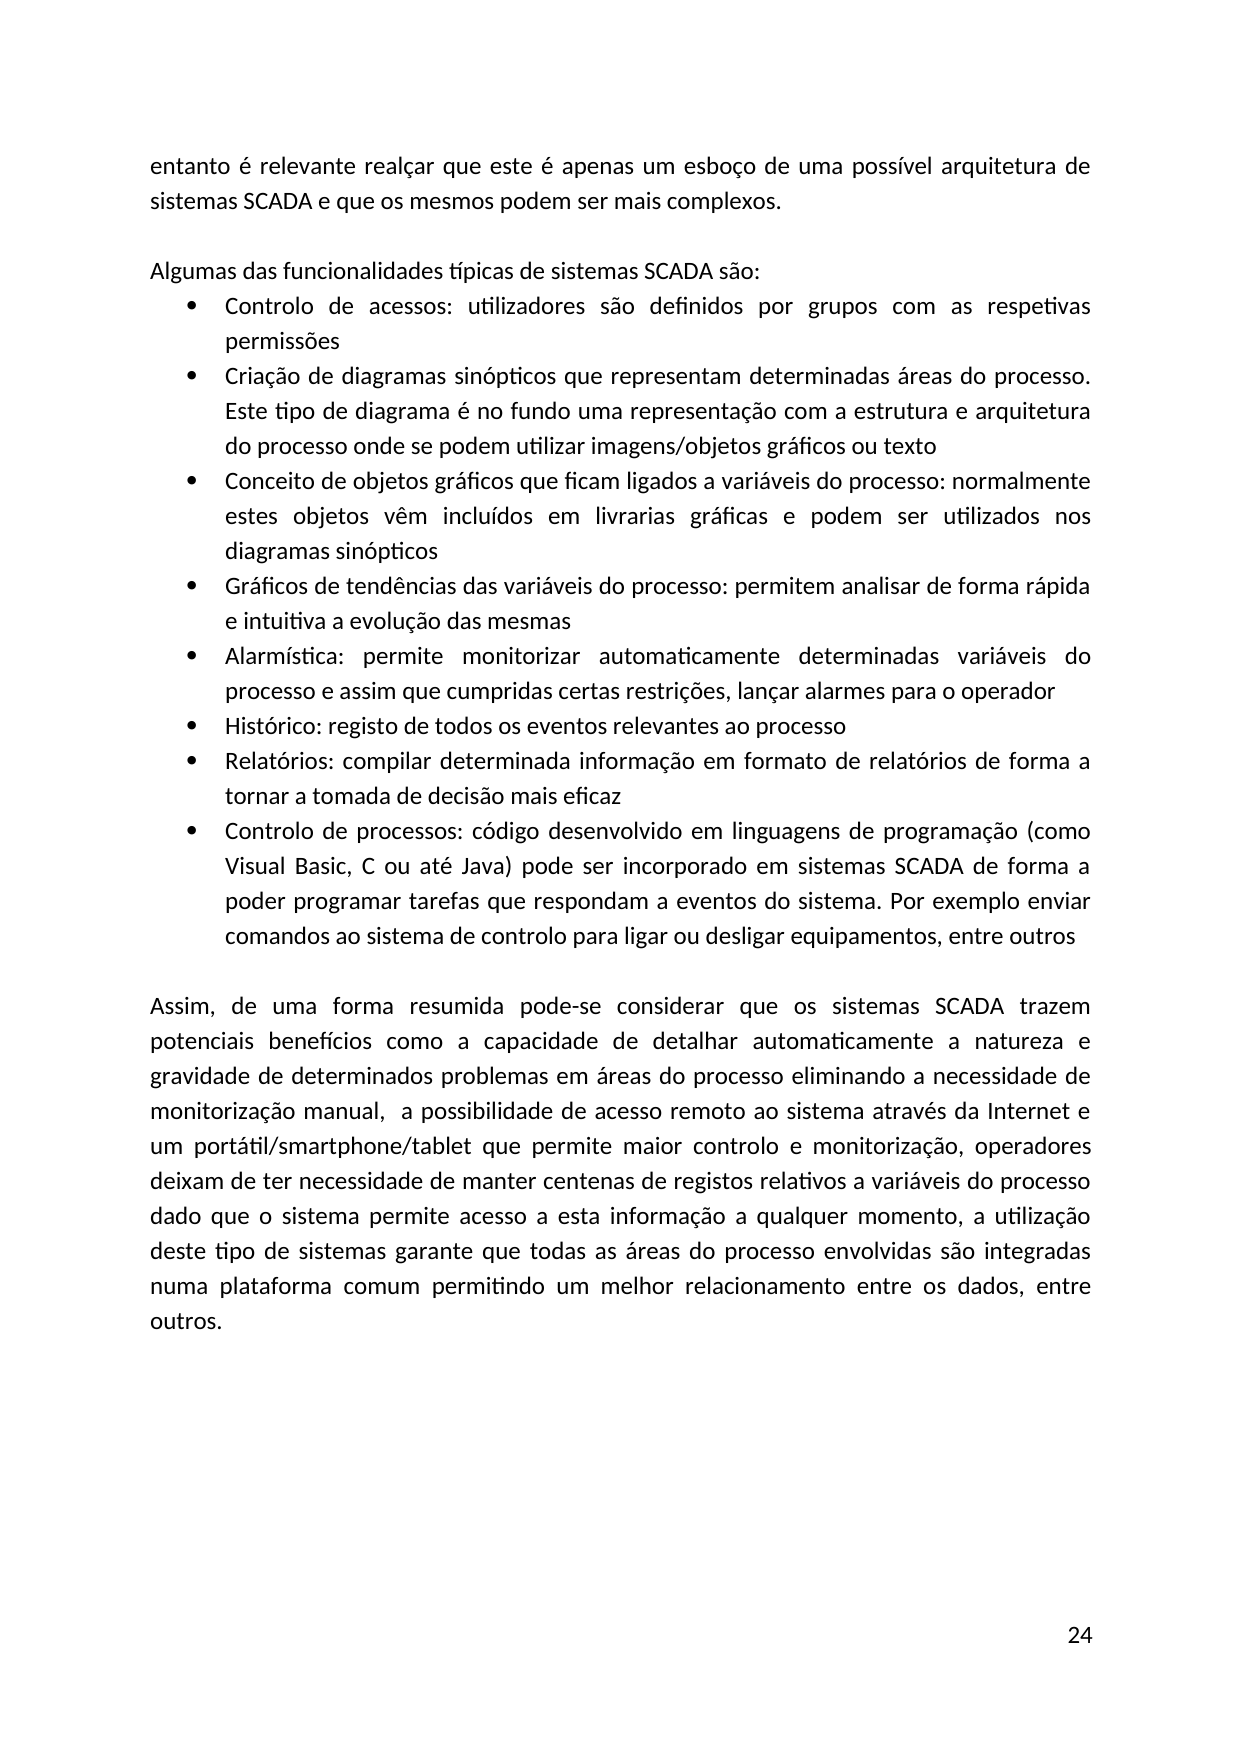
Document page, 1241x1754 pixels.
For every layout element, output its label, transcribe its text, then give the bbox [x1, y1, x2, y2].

text Algumas das funcionalidades típicas de sistemas SCADA são: [150, 255, 1092, 286]
list Relatórios: compilar determinada informação em formato de relatórios de forma a tornar a tomada de decisão mais eficaz [187, 745, 1092, 811]
list Controlo de processos: código desenvolvido em linguagens de programação (como Visual Basic, C ou até Java) pode ser incorporado em sistemas SCADA de forma a poder programar tarefas que respondam a eventos do sistema. Por exemplo enviar comandos ao sistema de controlo para ligar ou desligar equipamentos, entre outros [187, 815, 1092, 951]
text Assim, de uma forma resumida pode-se considerar que os sistemas SCADA trazem potenciais benefícios como a capacidade de detalhar automaticamente a natureza e gravidade de determinados problemas em áreas do processo eliminando a necessidade de monitorização manual, a possibilidade de acesso remoto ao sistema através da Internet e um portátil/smartphone/tablet que permite maior controlo e monitorização, operadores deixam de ter necessidade de manter centenas de registos relativos a variáveis do processo dado que o sistema permite acesso a esta informação a qualquer momento, a utilização deste tipo de sistemas garante que todas as áreas do processo envolvidas são integradas numa plataforma comum permitindo um melhor relacionamento entre os dados, entre outros. [150, 990, 1092, 1336]
list Gráficos de tendências das variáveis do processo: permitem analisar de forma rápida e intuitiva a evolução das mesmas [187, 570, 1092, 636]
list Histórico: registo de todos os eventos relevantes ao processo [187, 710, 1092, 741]
list Alarmística: permite monitorizar automaticamente determinadas variáveis do processo e assim que cumpridas certas restrições, lançar alarmes para o operador [187, 640, 1092, 706]
list Criação de diagramas sinópticos que representam determinadas áreas do processo. Este tipo de diagrama é no fundo uma representação com a estrutura e arquitetura do processo onde se podem utilizar imagens/objetos gráficos ou texto [187, 360, 1092, 461]
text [150, 150, 1092, 216]
list Controlo de acessos: utilizadores são definidos por grupos com as respetivas permissões [187, 290, 1092, 356]
list Conceito de objetos gráficos que ficam ligados a variáveis do processo: normalmente estes objetos vêm incluídos em livrarias gráficas e podem ser utilizados nos diagramas sinópticos [187, 465, 1092, 566]
